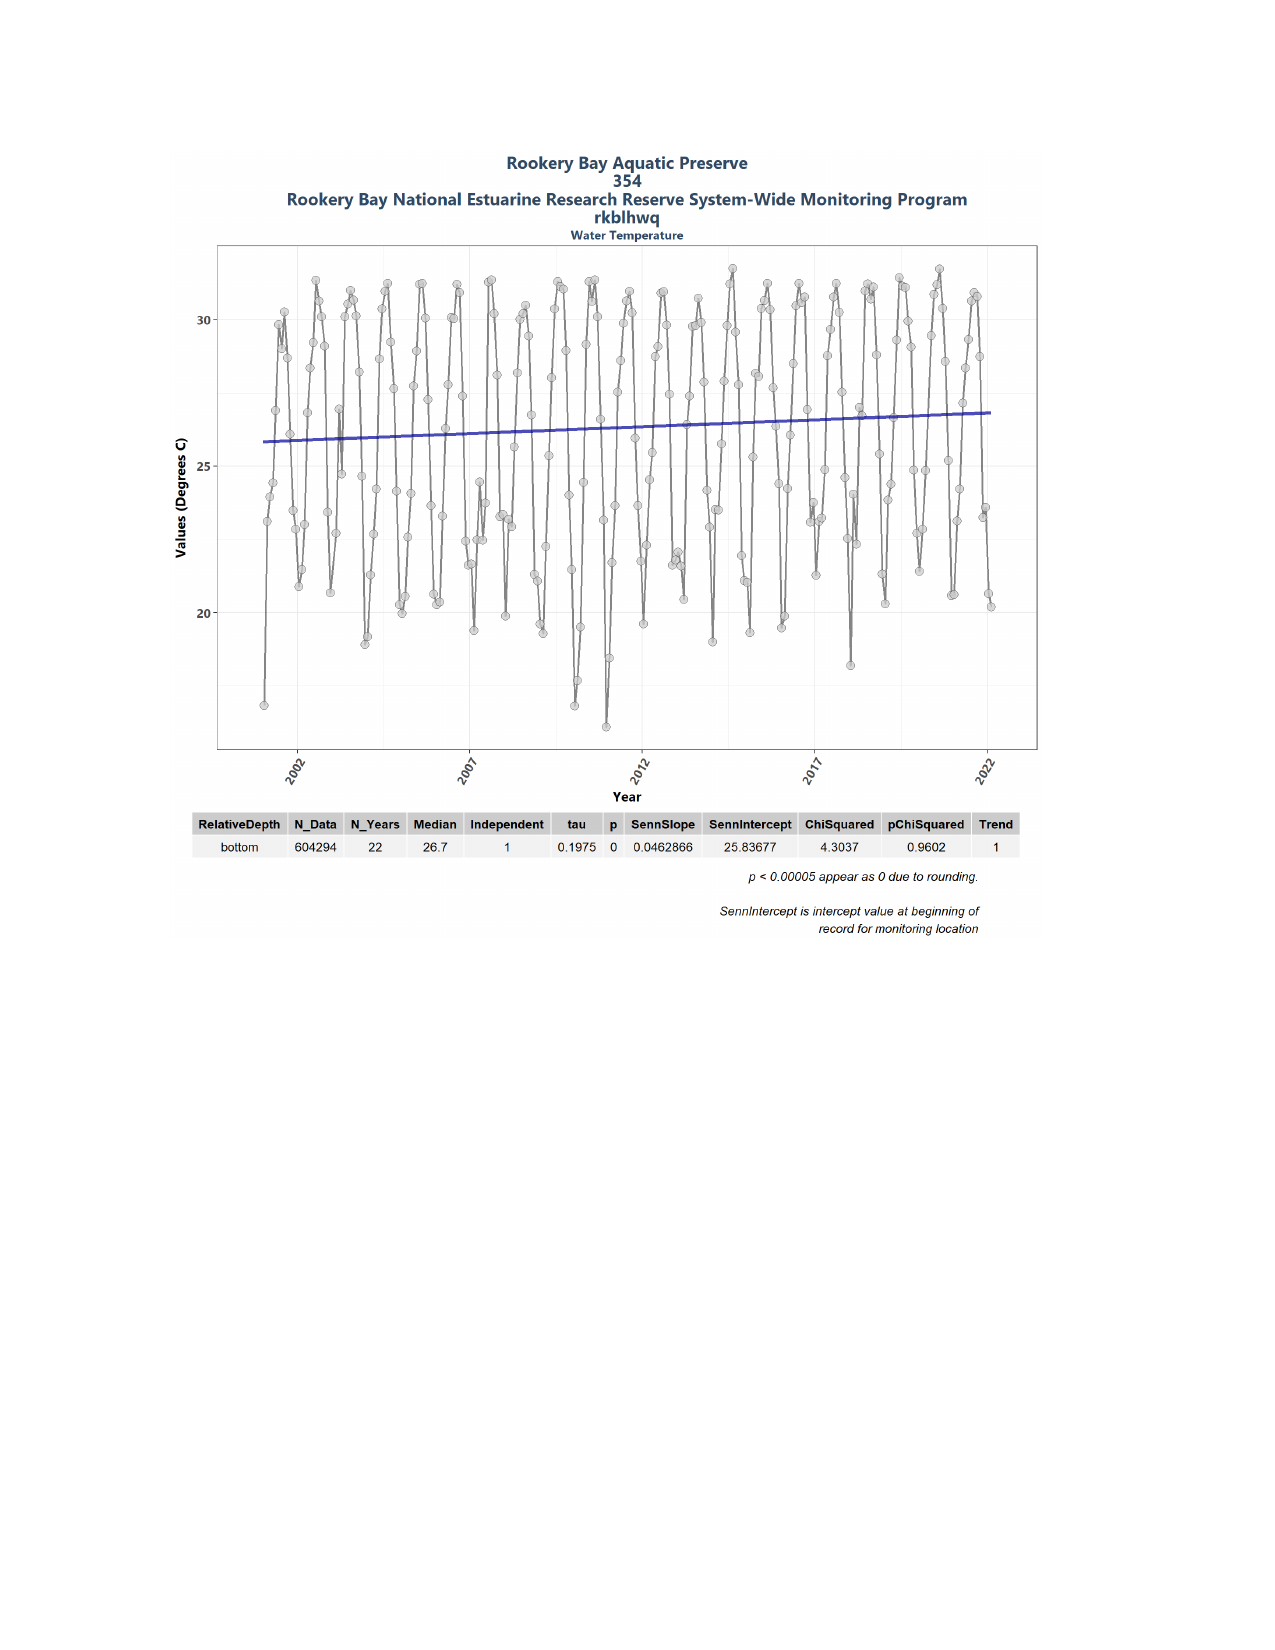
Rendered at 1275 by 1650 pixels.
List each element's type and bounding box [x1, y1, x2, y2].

picture [168, 150, 1044, 938]
